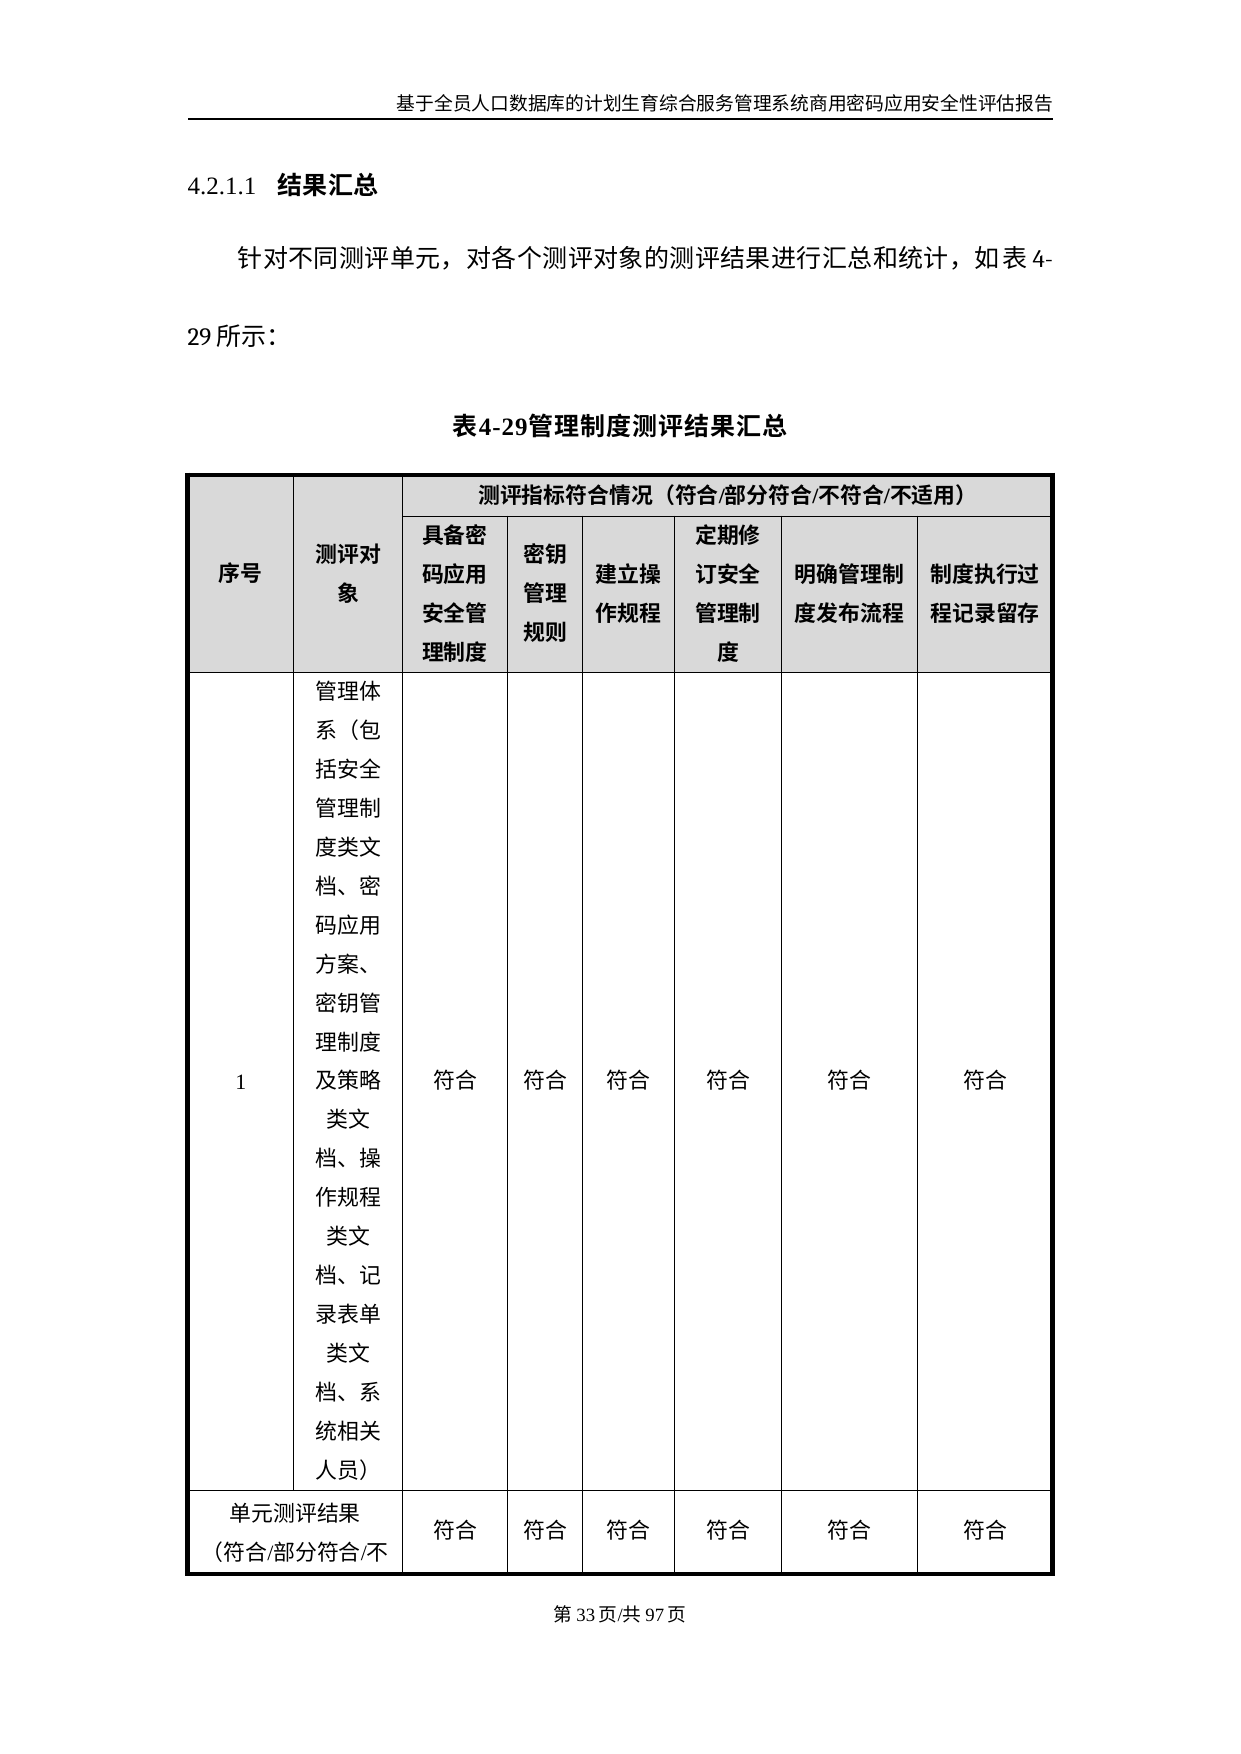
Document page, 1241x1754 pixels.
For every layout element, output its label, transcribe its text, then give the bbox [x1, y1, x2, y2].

table_cell 具备密码应用安全管理制度 [403, 517, 507, 672]
table_cell 制度执行过程记录留存 [918, 517, 1050, 672]
table_cell 1 [190, 673, 293, 1490]
table_cell 密钥管理规则 [508, 517, 582, 672]
table_cell 符合 [782, 673, 917, 1490]
table_cell 明确管理制度发布流程 [782, 517, 917, 672]
table_cell 符合 [583, 673, 674, 1490]
table_header 测评对象 [294, 477, 402, 672]
table_cell 符合 [918, 673, 1050, 1490]
table_cell 符合 [403, 673, 507, 1490]
table_cell 符合 [782, 1491, 917, 1572]
table_cell 管理体系（包括安全管理制度类文档、密码应用方案、密钥管理制度及策略类文档、操作规程类文档、记录表单类文档、系统相关人员） [294, 673, 402, 1490]
table_cell 符合 [508, 1491, 582, 1572]
table_cell 定期修订安全管理制度 [675, 517, 781, 672]
table_cell 建立操作规程 [583, 517, 674, 672]
table_header 序号 [190, 477, 293, 672]
table_cell 符合 [583, 1491, 674, 1572]
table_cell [190, 1491, 402, 1572]
table_cell 符合 [508, 673, 582, 1490]
table_cell 符合 [403, 1491, 507, 1572]
table_header 测评指标符合情况（符合/部分符合/不符合/不适用） [403, 477, 1050, 516]
subtitle 结果汇总 [187, 150, 1053, 218]
table_cell 符合 [918, 1491, 1050, 1572]
table_cell 符合 [675, 673, 781, 1490]
table_cell 符合 [675, 1491, 781, 1572]
